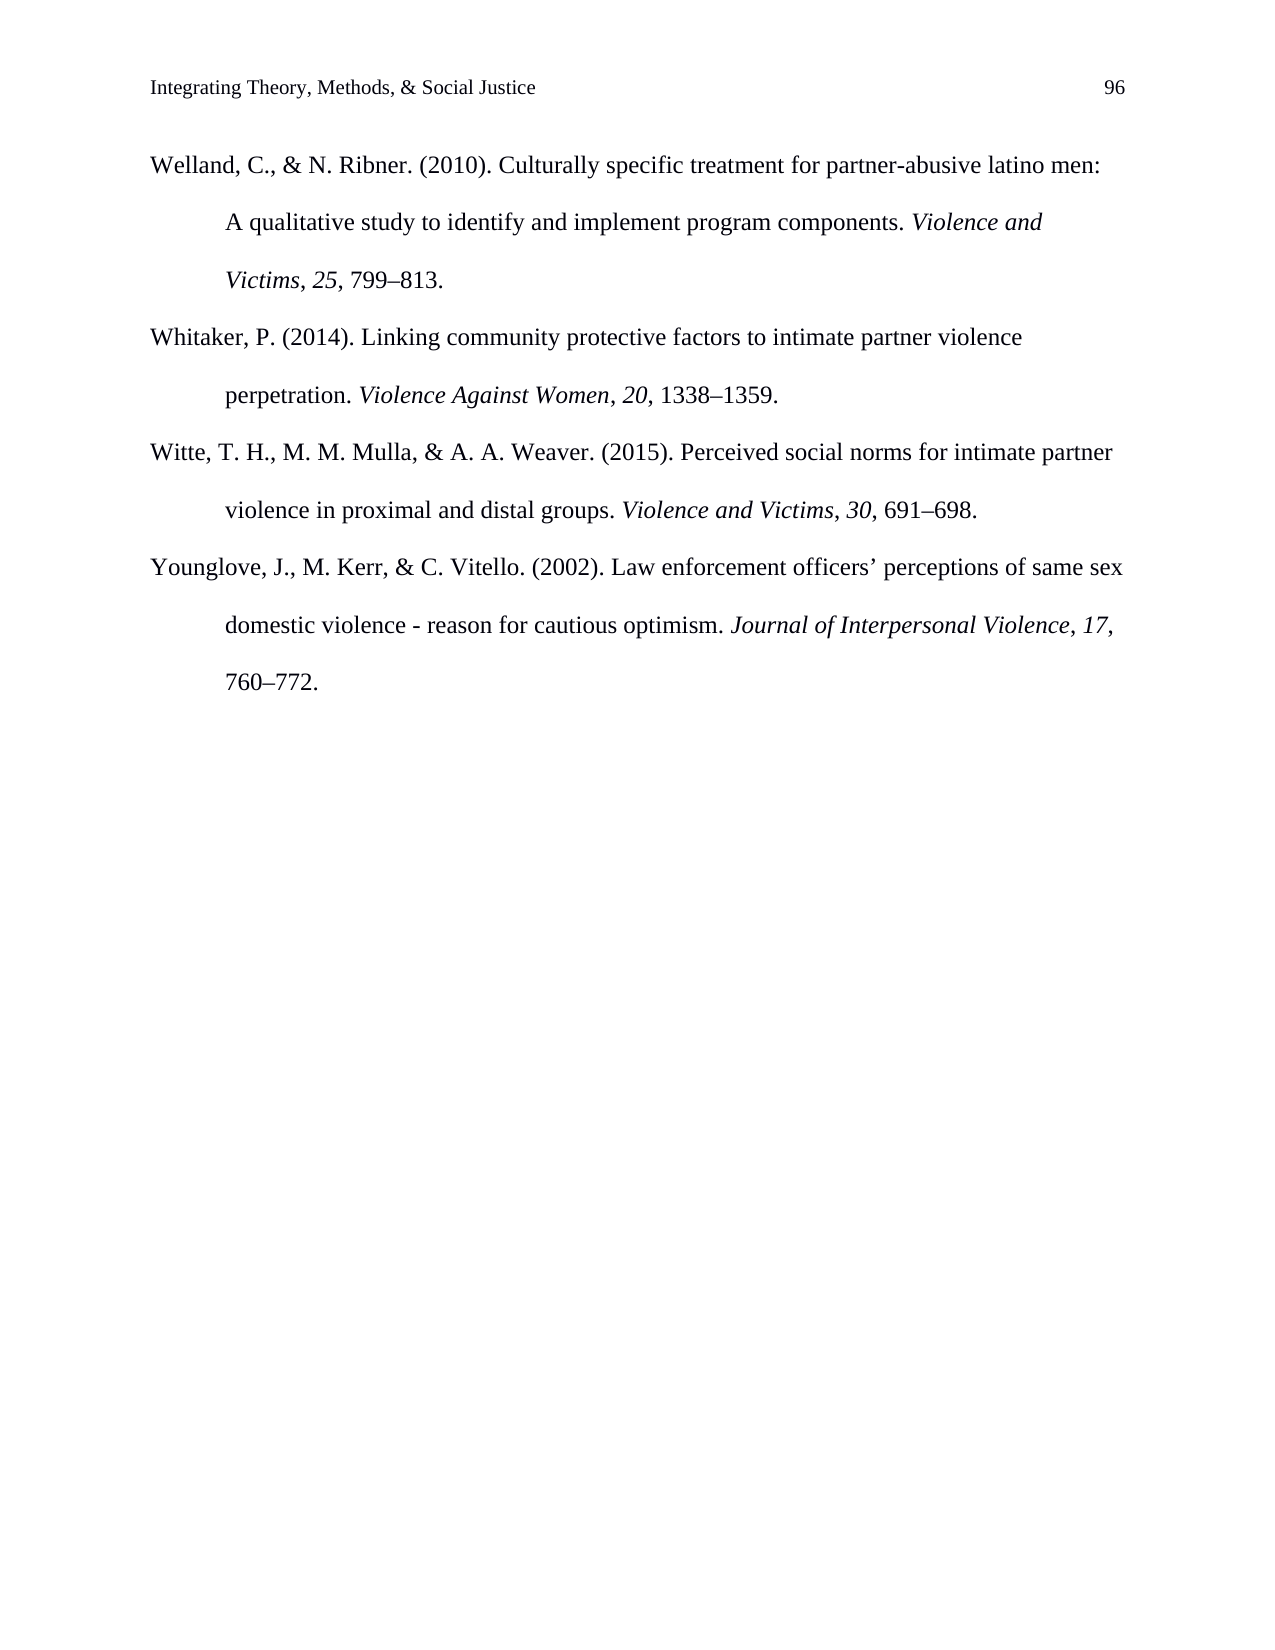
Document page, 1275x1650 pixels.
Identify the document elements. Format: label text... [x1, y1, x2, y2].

text Welland, C., & N. Ribner. (2010). Culturally specific treatment for partner-abusive latino men: A qualitative study to identify and implement program components. Violence and Victims, 25, 799–813. [150, 150, 1125, 294]
text Whitaker, P. (2014). Linking community protective factors to intimate partner violence perpetration. Violence Against Women, 20, 1338–1359. [150, 322, 1125, 409]
text Younglove, J., M. Kerr, & C. Vitello. (2002). Law enforcement officers’ perceptions of same sex domestic violence - reason for cautious optimism. Journal of Interpersonal Violence, 17, 760–772. [150, 552, 1125, 696]
text Witte, T. H., M. M. Mulla, & A. A. Weaver. (2015). Perceived social norms for intimate partner violence in proximal and distal groups. Violence and Victims, 30, 691–698. [150, 437, 1125, 524]
